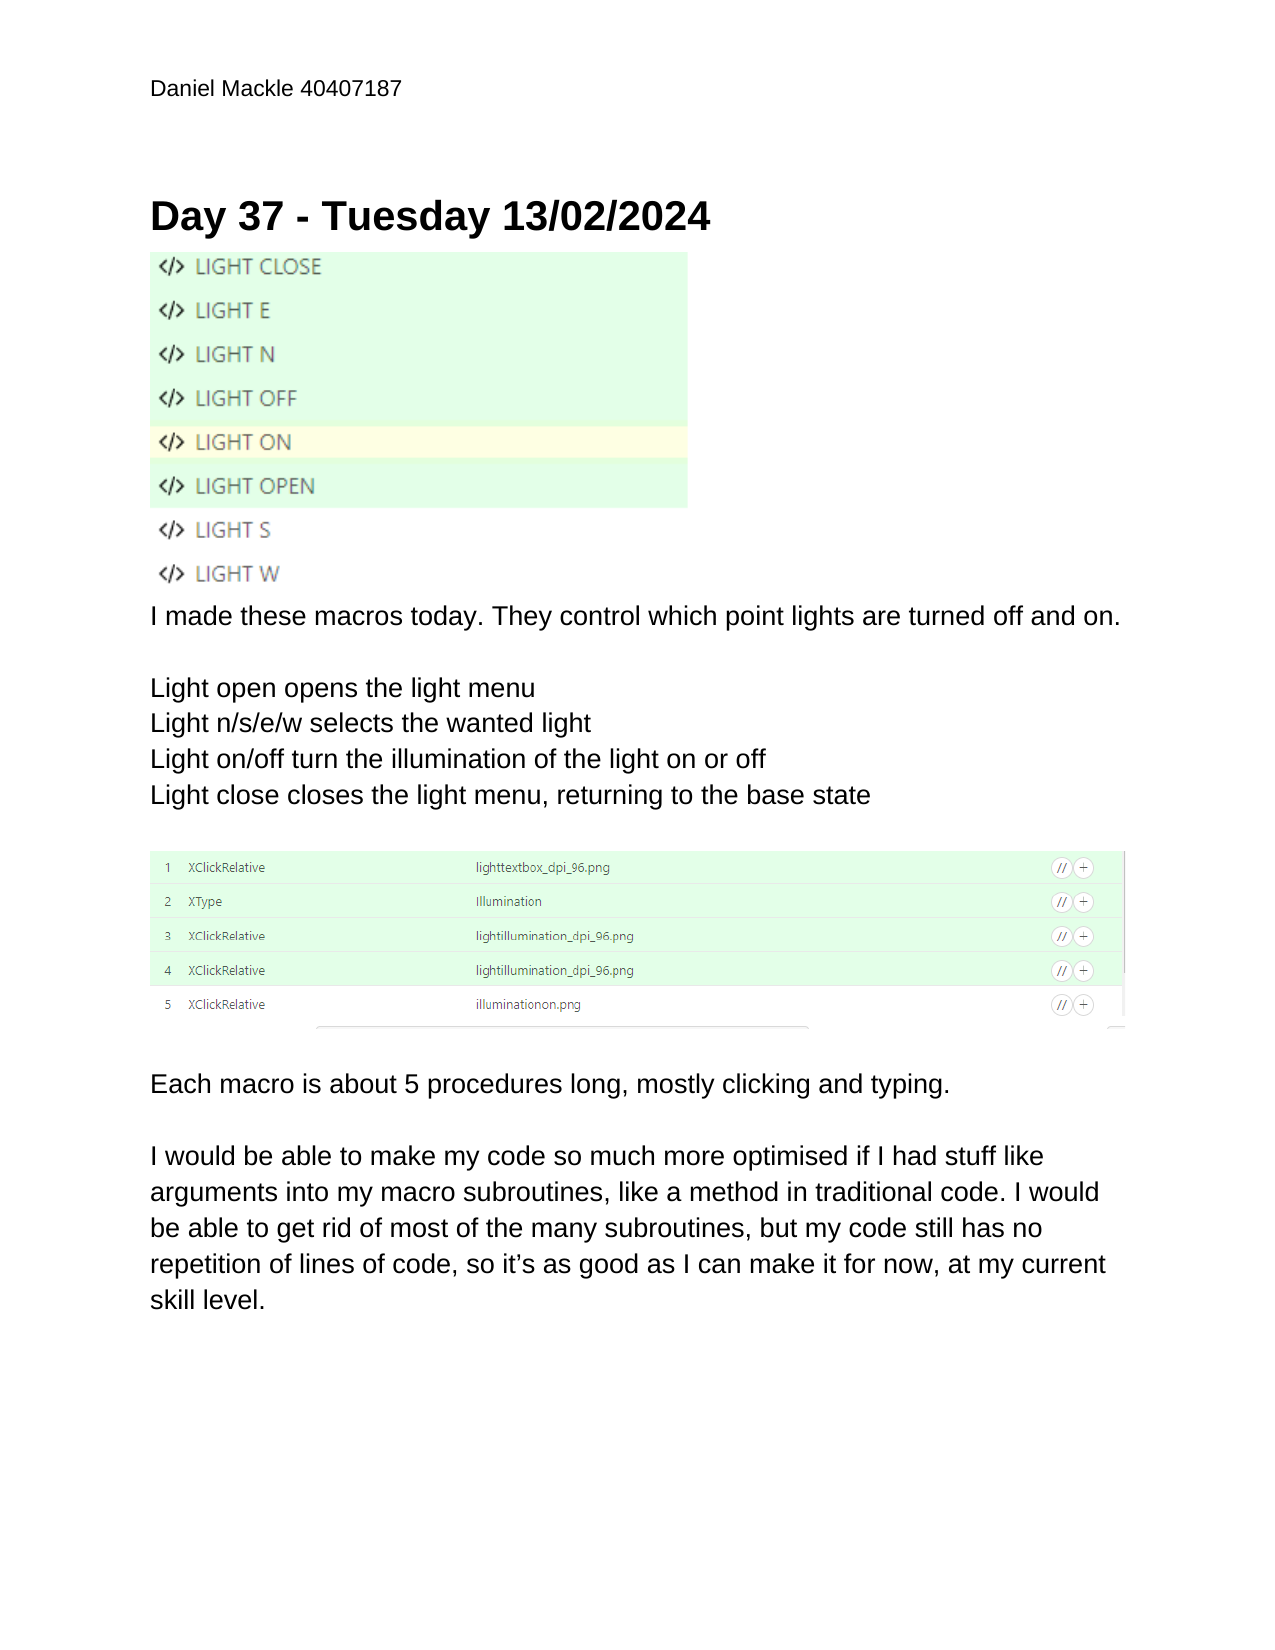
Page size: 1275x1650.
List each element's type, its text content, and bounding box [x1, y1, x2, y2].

text Each macro is about 5 procedures long, mostly clicking and typing. [150, 1068, 1125, 1099]
text Light close closes the light menu, returning to the base state [150, 779, 1125, 811]
subtitle Day 37 - Tuesday 13/02/2024 [150, 192, 1125, 239]
text I would be able to make my code so much more optimised if I had stuff like arguments into my macro subroutines, like a method in traditional code. I would be able to get rid of most of the many subroutines, but my code still has no repetition of lines of code, so it’s as good as I can make it for now, at my current skill level. [150, 1140, 1125, 1315]
text Light open opens the light menu [150, 672, 1125, 703]
picture [150, 252, 688, 596]
text Light n/s/e/w selects the wanted light [150, 707, 1125, 739]
text I made these macros today. They control which point lights are turned off and on. [150, 600, 1125, 631]
text Light on/off turn the illumination of the light on or off [150, 743, 1125, 775]
picture [150, 851, 1125, 1029]
